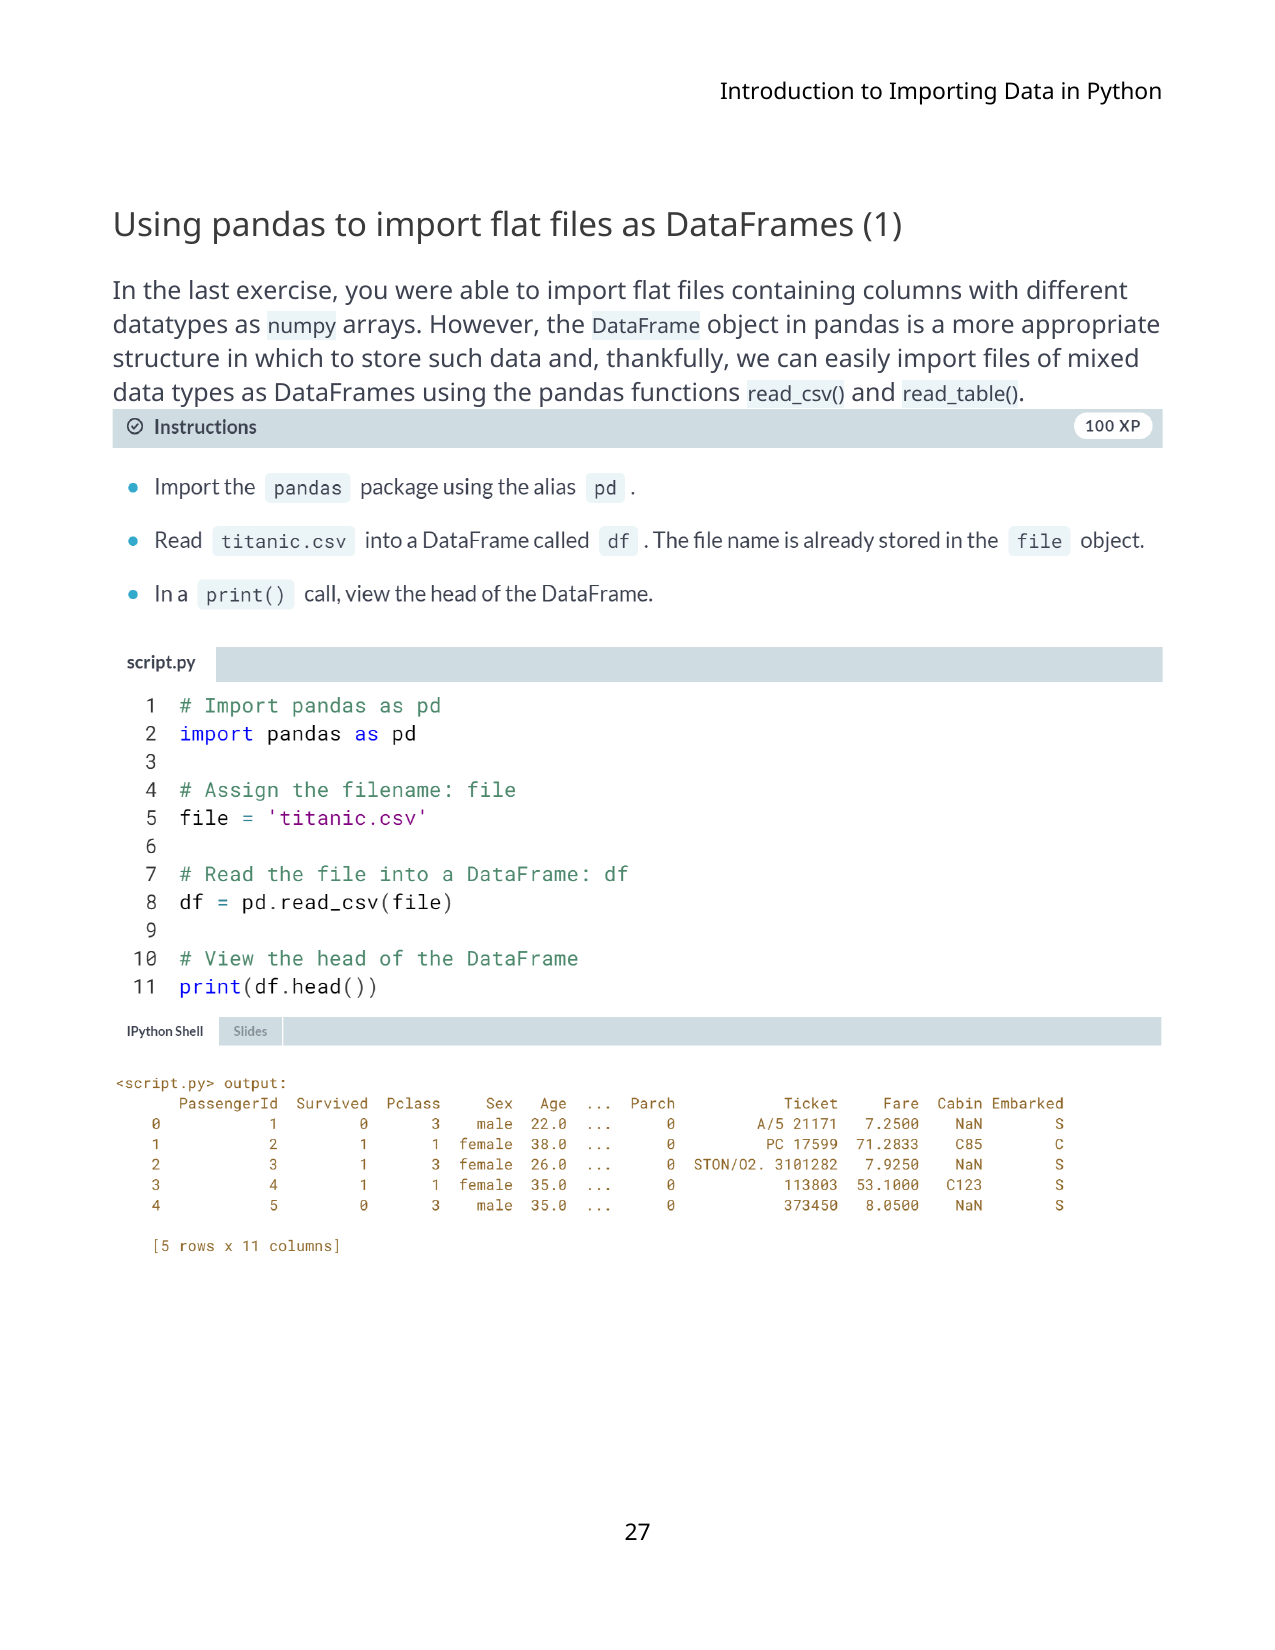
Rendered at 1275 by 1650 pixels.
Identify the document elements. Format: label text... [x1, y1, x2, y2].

picture [112, 647, 1163, 999]
subtitle Using pandas to import flat files as DataFrames (1) [112, 200, 1162, 246]
text In the last exercise, you were able to import flat files containing columns with different datatypes as numpy arrays. However, the DataFrame object in pandas is a more appropriate structure in which to store such data and, thankfully, we can easily import files of mixed data types as DataFrames using the pandas functions read_csv() and read_table(). [112, 273, 1162, 409]
picture [112, 1017, 1162, 1259]
picture [112, 409, 1163, 612]
